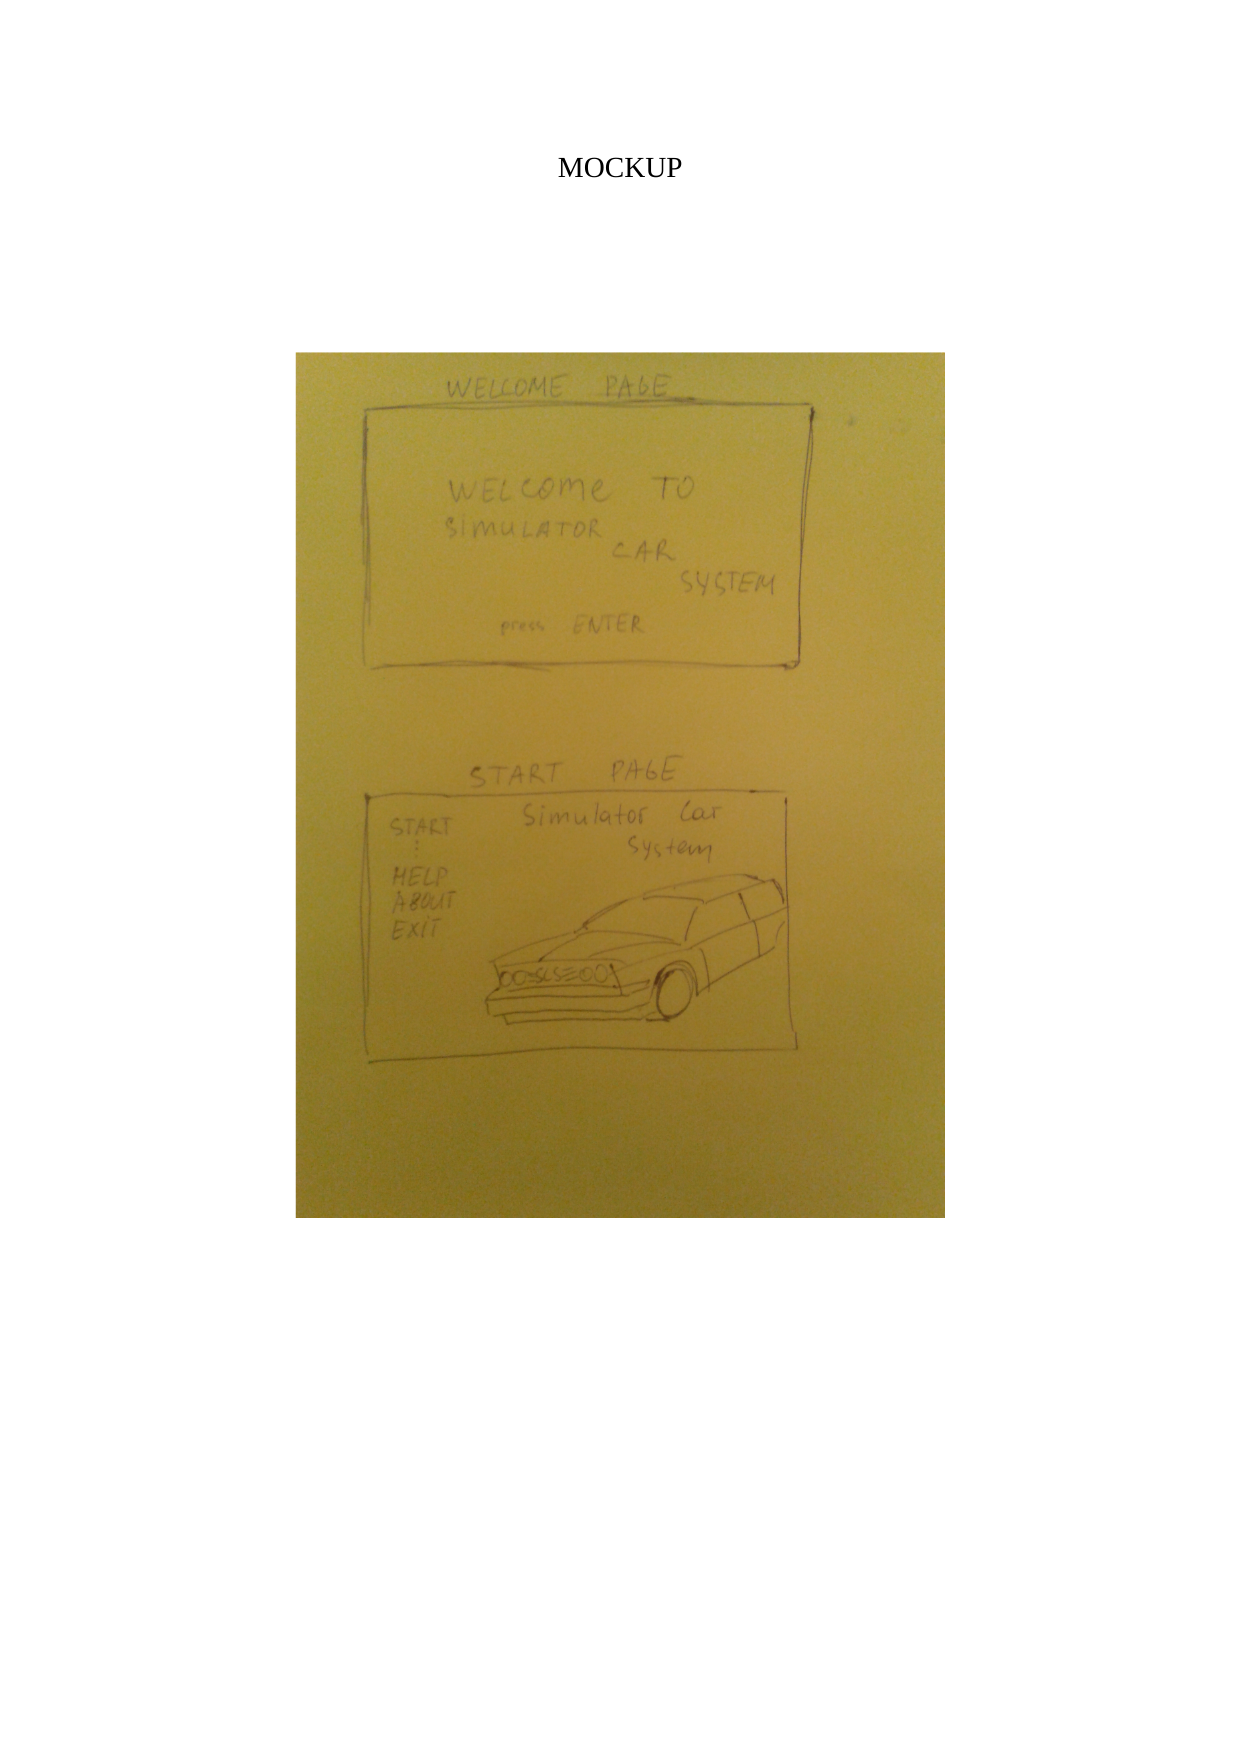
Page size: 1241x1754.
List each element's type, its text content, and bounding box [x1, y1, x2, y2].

picture [296, 354, 945, 1217]
text MOCKUP [187, 150, 1053, 183]
